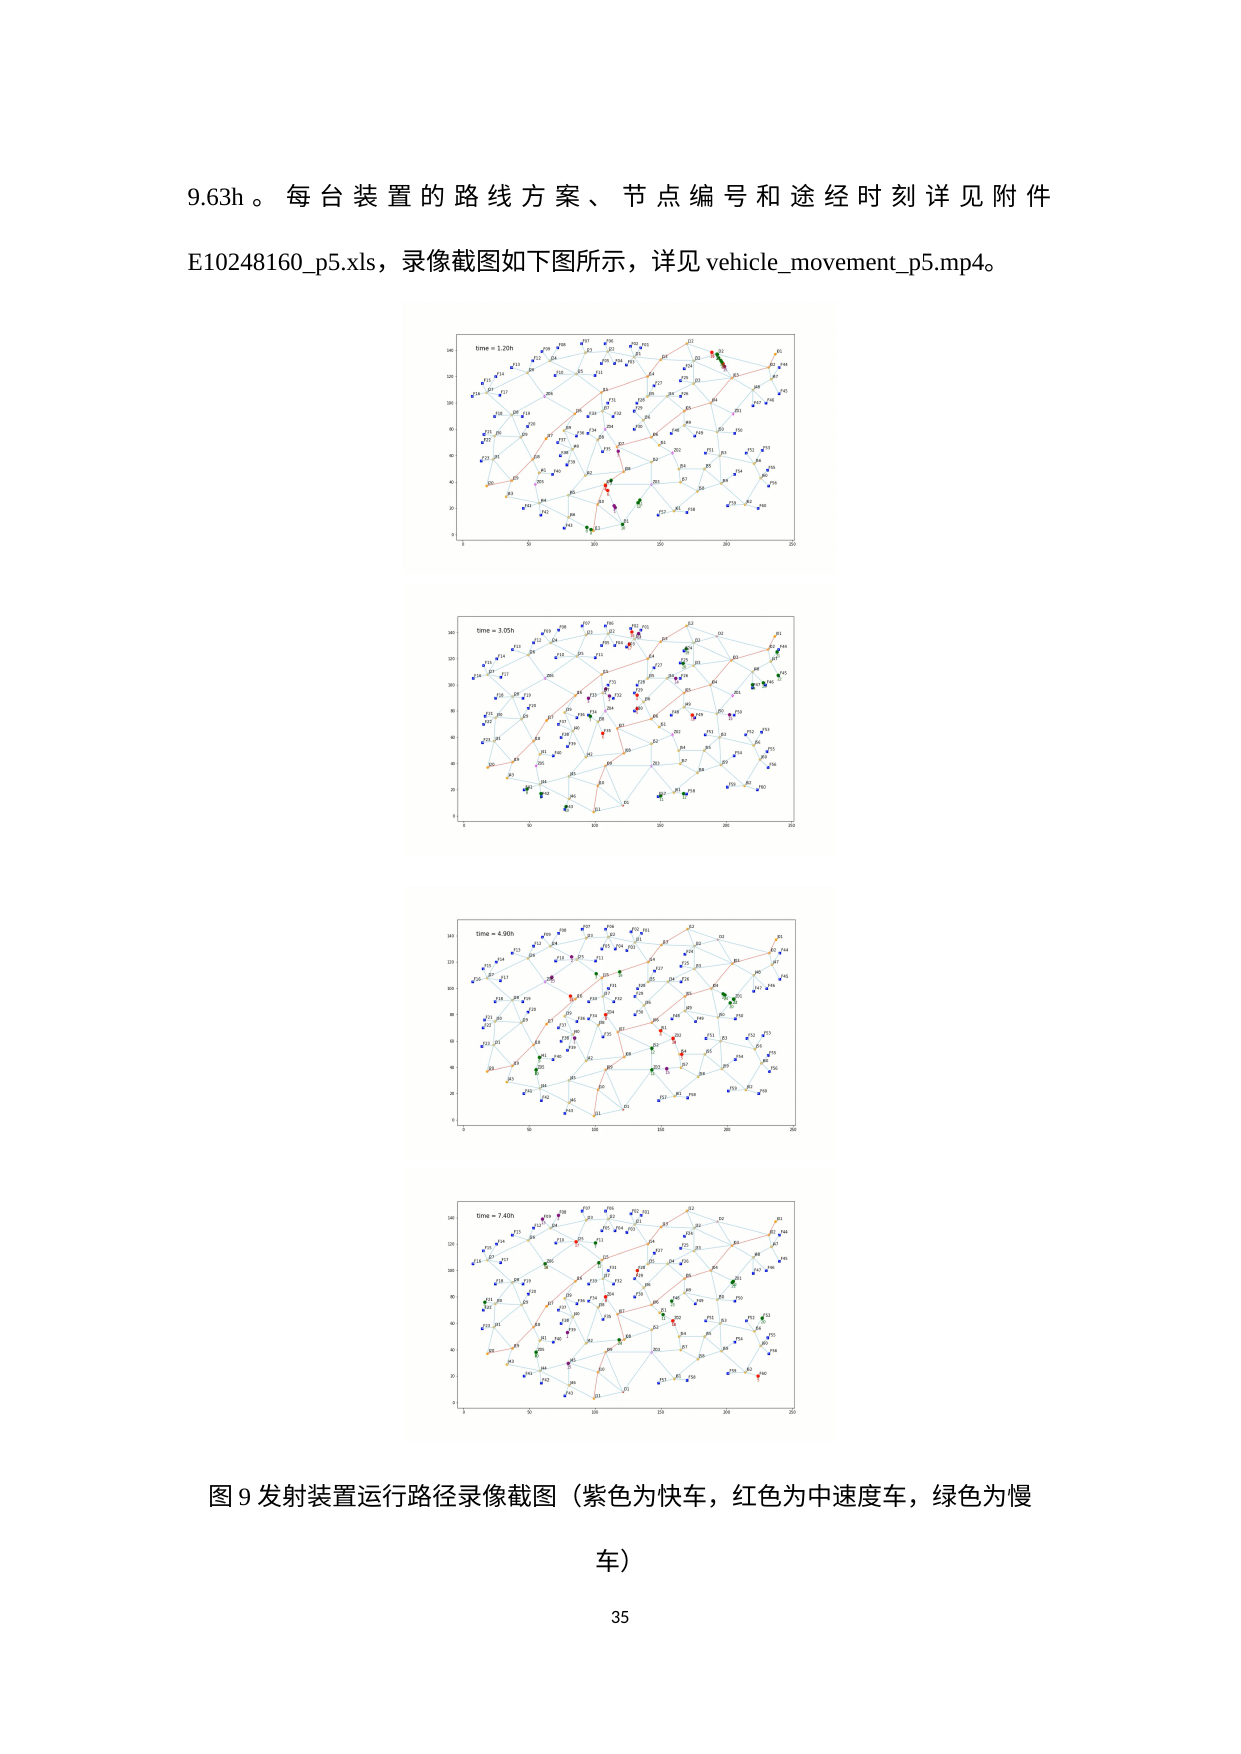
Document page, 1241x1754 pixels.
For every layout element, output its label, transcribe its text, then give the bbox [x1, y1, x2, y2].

picture [404, 1169, 836, 1442]
picture [403, 302, 837, 574]
picture [404, 887, 836, 1159]
picture [404, 584, 836, 855]
text 图9 发射装置运行路径录像截图（紫色为快车，红色为中速度车，绿色为慢车） [187, 1462, 1053, 1592]
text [187, 162, 1053, 292]
